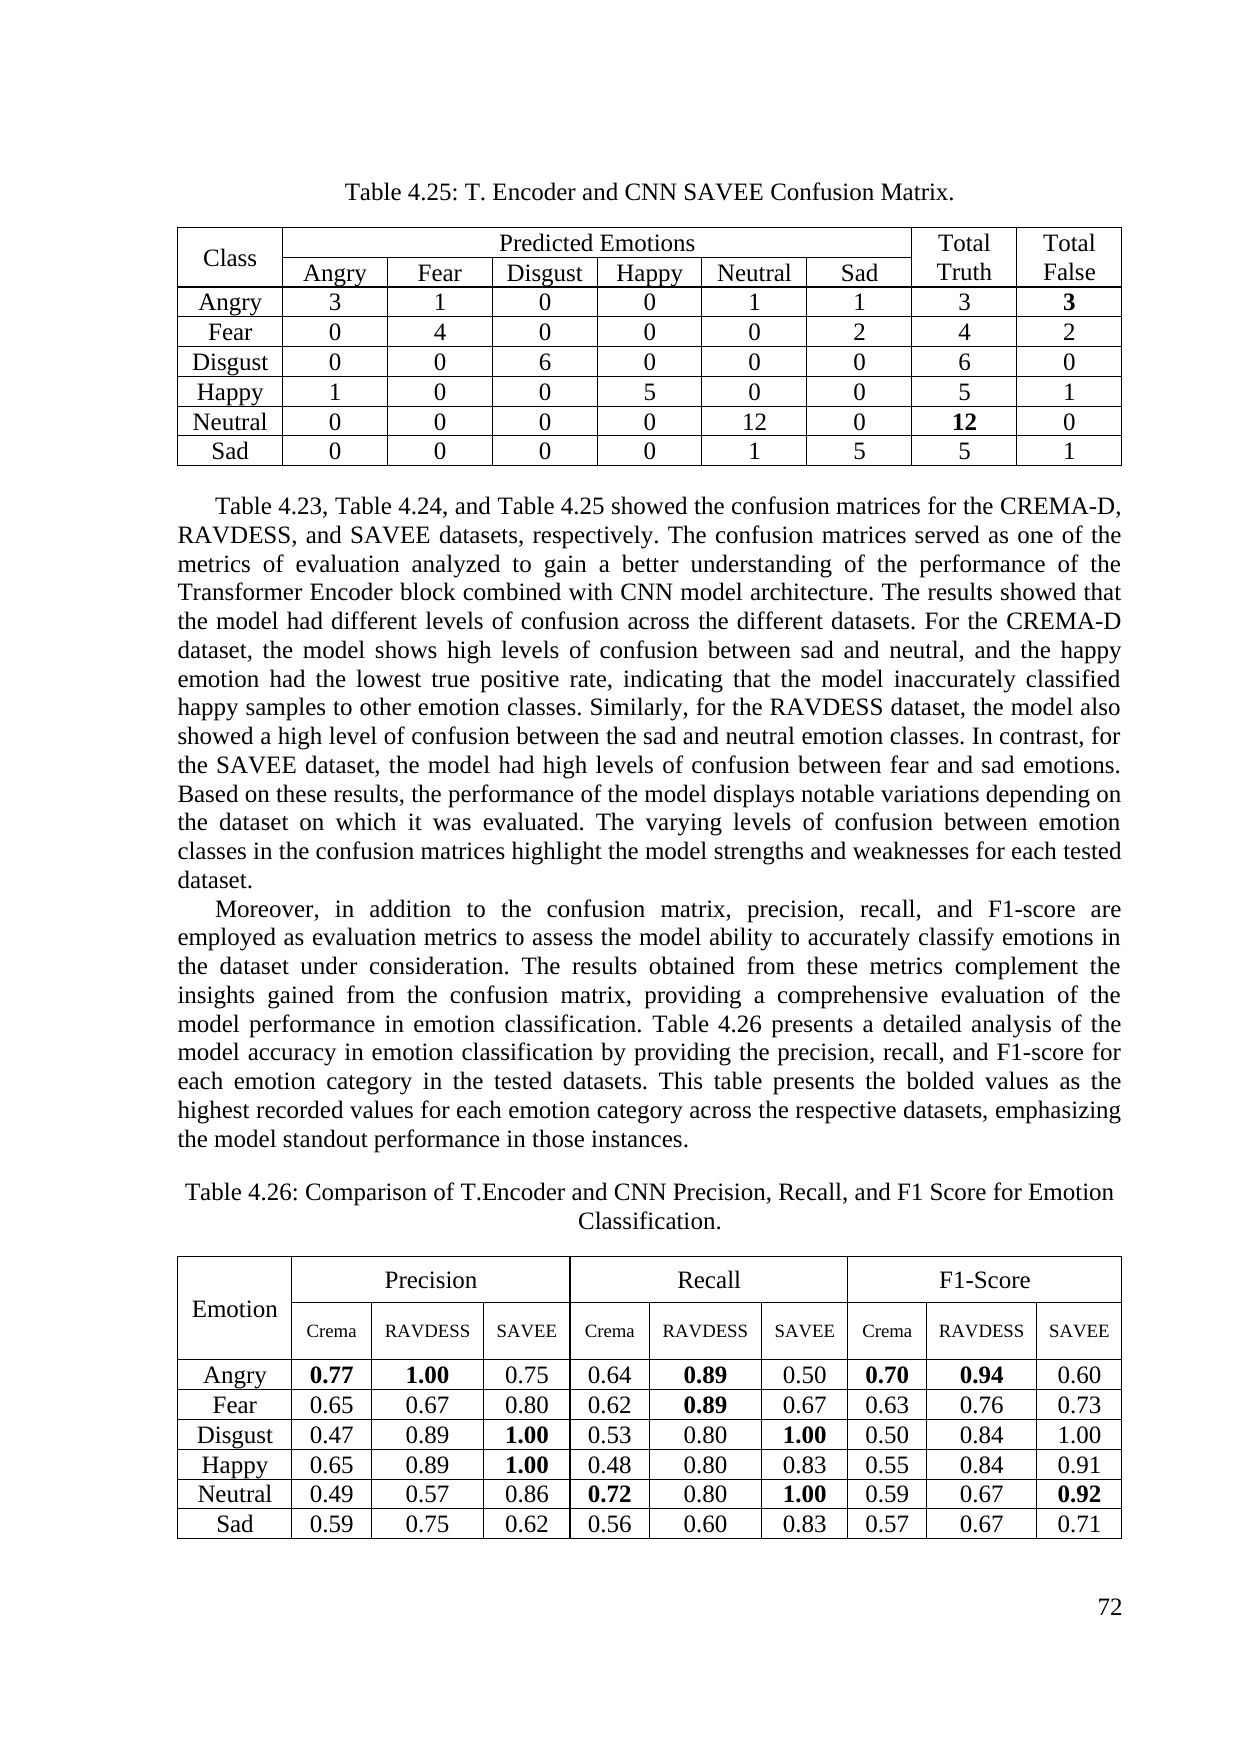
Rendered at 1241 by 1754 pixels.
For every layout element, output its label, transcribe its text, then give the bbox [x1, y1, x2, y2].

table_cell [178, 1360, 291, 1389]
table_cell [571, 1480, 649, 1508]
text Table 4.26: Comparison of T.Encoder and CNN Precision, Recall, and F1 Score for Emotion Classification. [177, 1177, 1122, 1235]
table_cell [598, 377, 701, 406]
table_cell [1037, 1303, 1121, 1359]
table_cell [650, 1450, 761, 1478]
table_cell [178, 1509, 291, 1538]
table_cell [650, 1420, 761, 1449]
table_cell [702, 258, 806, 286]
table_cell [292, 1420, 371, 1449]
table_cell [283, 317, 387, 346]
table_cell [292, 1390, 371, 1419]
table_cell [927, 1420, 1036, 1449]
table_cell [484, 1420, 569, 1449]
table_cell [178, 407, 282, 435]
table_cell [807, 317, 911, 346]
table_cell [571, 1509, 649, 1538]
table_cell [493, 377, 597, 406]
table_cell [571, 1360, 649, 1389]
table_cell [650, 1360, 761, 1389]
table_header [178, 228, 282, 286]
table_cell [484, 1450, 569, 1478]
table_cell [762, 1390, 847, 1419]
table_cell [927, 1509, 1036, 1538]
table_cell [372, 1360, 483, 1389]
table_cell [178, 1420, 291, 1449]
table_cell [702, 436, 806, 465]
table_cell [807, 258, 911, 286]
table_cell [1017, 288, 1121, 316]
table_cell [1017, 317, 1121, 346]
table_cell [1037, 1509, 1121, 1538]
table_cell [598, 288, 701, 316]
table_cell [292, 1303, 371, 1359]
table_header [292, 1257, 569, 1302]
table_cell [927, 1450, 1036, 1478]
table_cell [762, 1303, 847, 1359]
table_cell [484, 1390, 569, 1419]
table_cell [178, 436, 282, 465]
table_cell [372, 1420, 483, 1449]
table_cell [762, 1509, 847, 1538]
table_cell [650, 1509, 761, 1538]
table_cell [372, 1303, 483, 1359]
text Table 4.25: T. Encoder and CNN SAVEE Confusion Matrix. [177, 177, 1122, 206]
text Table 4.23, Table 4.24, and Table 4.25 showed the confusion matrices for the CREMA-D, RAVDESS, and SAVEE datasets, respectively. The confusion matrices served as one of the metrics of evaluation analyzed to gain a better understanding of the performance of the Transformer Encoder block combined with CNN model architecture. The results showed that the model had different levels of confusion across the different datasets. For the CREMA-D dataset, the model shows high levels of confusion between sad and neutral, and the happy emotion had the lowest true positive rate, indicating that the model inaccurately classified happy samples to other emotion classes. Similarly, for the RAVDESS dataset, the model also showed a high level of confusion between the sad and neutral emotion classes. In contrast, for the SAVEE dataset, the model had high levels of confusion between fear and sad emotions. Based on these results, the performance of the model displays notable variations depending on the dataset on which it was evaluated. The varying levels of confusion between emotion classes in the confusion matrices highlight the model strengths and weaknesses for each tested dataset. [177, 491, 1122, 894]
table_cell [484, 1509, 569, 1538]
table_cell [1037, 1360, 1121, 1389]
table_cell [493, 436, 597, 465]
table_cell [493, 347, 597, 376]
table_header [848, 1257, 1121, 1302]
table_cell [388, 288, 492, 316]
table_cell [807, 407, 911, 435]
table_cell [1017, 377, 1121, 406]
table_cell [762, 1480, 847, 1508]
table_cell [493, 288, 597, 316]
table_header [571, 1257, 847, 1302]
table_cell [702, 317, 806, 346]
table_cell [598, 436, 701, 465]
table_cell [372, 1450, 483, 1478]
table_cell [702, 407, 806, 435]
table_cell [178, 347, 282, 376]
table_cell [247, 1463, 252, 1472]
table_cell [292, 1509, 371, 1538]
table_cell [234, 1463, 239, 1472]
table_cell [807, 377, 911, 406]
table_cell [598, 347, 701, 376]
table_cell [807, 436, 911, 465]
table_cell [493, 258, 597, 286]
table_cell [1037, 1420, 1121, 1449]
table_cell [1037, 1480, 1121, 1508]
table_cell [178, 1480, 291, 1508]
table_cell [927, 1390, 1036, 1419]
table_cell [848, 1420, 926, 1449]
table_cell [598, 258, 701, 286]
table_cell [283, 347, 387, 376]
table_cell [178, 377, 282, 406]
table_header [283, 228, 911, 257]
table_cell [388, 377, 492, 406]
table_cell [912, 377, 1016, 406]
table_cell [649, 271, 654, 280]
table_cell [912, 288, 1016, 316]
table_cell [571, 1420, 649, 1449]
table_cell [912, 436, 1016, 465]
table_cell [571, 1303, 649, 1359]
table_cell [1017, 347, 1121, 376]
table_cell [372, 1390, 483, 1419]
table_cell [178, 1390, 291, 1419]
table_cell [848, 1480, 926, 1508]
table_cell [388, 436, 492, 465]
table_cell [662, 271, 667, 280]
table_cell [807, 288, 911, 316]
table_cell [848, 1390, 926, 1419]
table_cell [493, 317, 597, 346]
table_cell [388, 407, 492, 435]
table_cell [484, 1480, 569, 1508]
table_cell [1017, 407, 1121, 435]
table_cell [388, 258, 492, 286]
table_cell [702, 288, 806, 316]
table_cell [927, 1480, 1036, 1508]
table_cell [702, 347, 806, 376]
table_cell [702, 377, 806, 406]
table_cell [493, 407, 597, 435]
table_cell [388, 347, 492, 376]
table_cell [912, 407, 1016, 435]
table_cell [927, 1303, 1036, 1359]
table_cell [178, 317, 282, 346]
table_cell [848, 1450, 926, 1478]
text Moreover, in addition to the confusion matrix, precision, recall, and F1-score are employed as evaluation metrics to assess the model ability to accurately classify emotions in the dataset under consideration. The results obtained from these metrics complement the insights gained from the confusion matrix, providing a comprehensive evaluation of the model performance in emotion classification. Table 4.26 presents a detailed analysis of the model accuracy in emotion classification by providing the precision, recall, and F1-score for each emotion category in the tested datasets. This table presents the bolded values as the highest recorded values for each emotion category across the respective datasets, emphasizing the model standout performance in those instances. [177, 894, 1122, 1152]
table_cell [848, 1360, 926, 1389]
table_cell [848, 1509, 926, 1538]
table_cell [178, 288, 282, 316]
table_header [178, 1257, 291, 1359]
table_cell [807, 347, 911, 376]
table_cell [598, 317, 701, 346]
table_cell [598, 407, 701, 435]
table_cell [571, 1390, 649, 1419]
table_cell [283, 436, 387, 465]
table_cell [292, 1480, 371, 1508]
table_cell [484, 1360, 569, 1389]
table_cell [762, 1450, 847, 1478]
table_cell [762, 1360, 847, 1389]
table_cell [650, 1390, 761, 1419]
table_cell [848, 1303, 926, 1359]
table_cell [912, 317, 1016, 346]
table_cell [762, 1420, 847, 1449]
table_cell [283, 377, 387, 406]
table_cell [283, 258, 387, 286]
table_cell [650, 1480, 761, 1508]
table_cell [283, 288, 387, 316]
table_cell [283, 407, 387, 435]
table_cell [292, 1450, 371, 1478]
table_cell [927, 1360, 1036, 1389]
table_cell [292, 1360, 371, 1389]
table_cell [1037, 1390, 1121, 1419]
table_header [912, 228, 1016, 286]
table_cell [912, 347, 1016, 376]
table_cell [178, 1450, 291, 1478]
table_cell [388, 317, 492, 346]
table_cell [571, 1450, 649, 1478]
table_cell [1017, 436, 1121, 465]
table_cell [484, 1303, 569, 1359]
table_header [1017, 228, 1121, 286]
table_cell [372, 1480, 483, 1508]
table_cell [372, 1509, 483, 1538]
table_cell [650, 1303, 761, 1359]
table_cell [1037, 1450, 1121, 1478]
